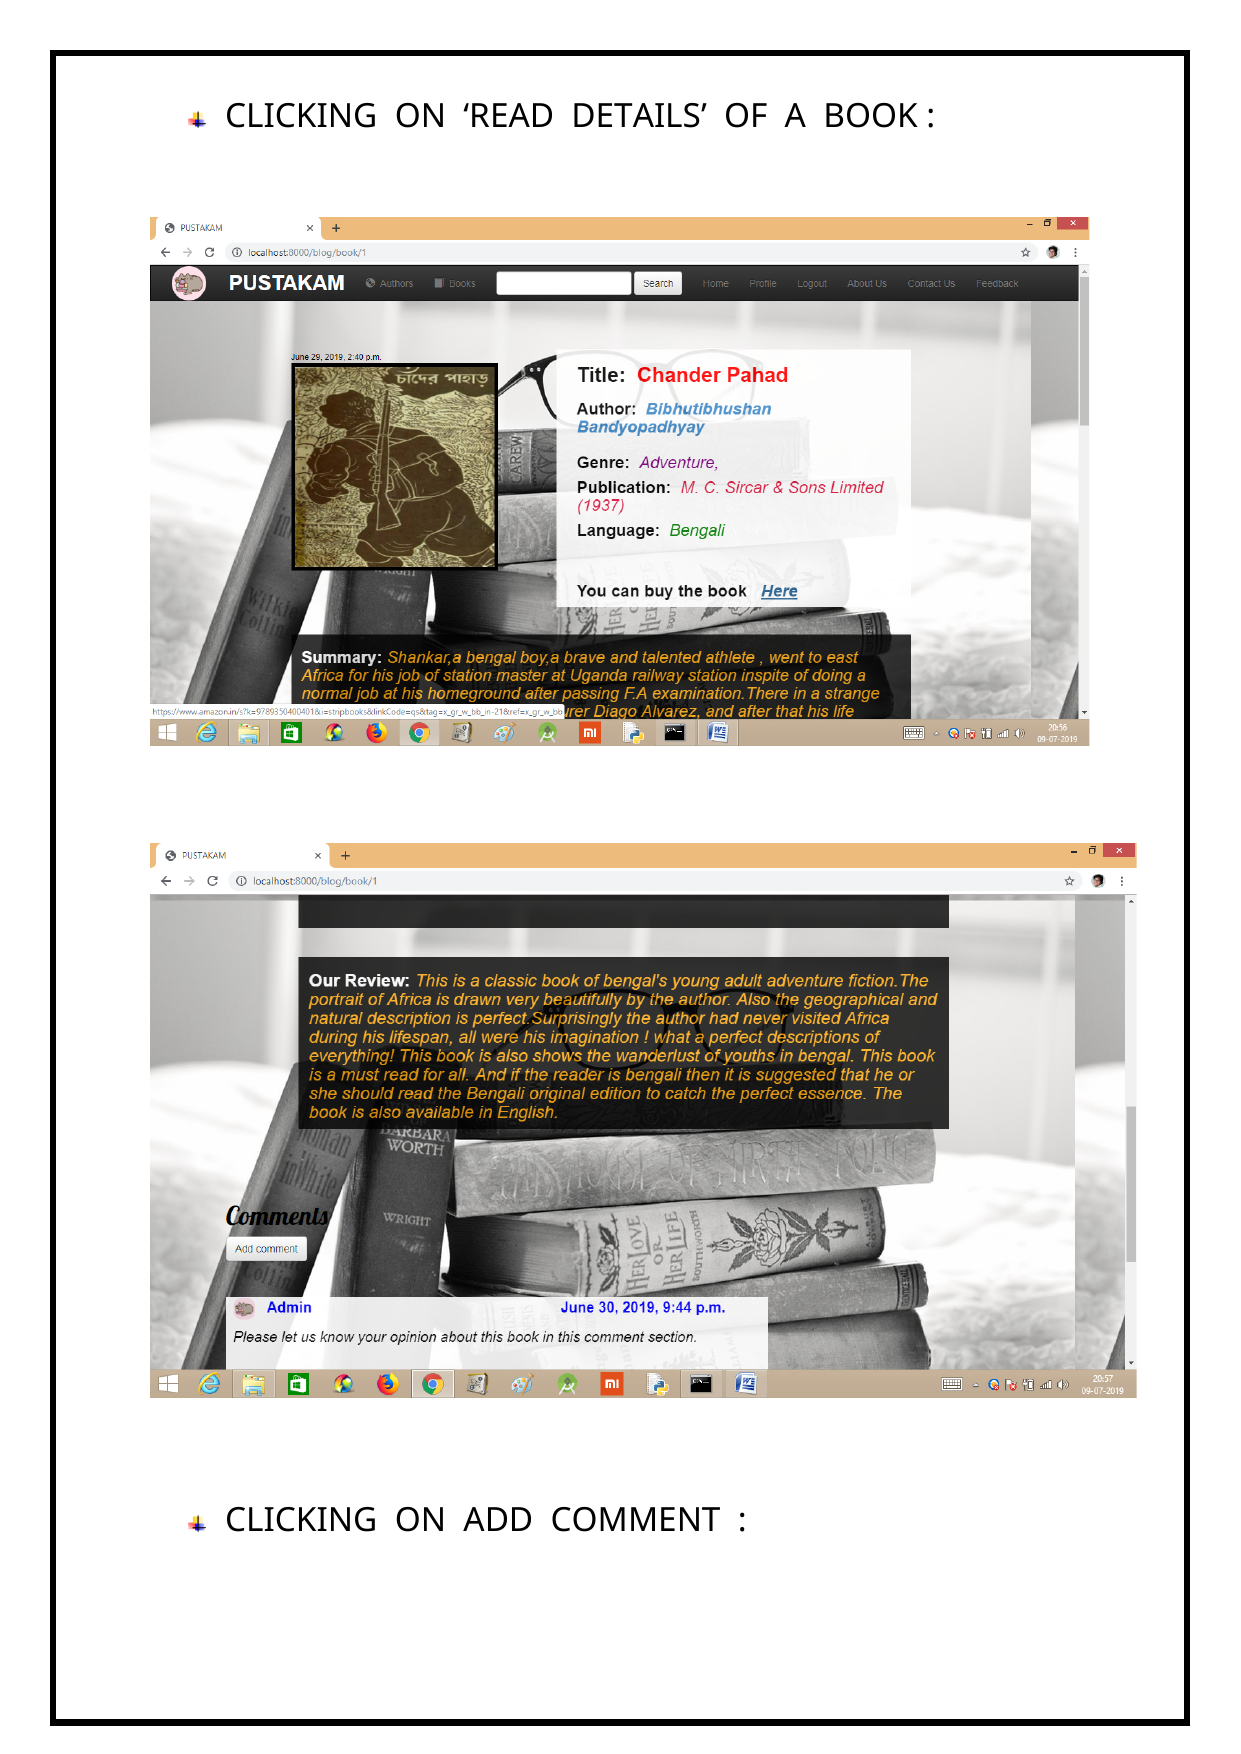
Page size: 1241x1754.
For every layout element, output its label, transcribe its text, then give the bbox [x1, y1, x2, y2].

picture [150, 843, 1137, 1398]
list CLICKING ON ‘READ DETAILS’ OF A BOOK : [187, 92, 1090, 137]
picture [188, 1514, 206, 1532]
picture [150, 217, 1090, 746]
list CLICKING ON ADD COMMENT : [187, 1496, 1090, 1541]
picture [188, 110, 206, 128]
